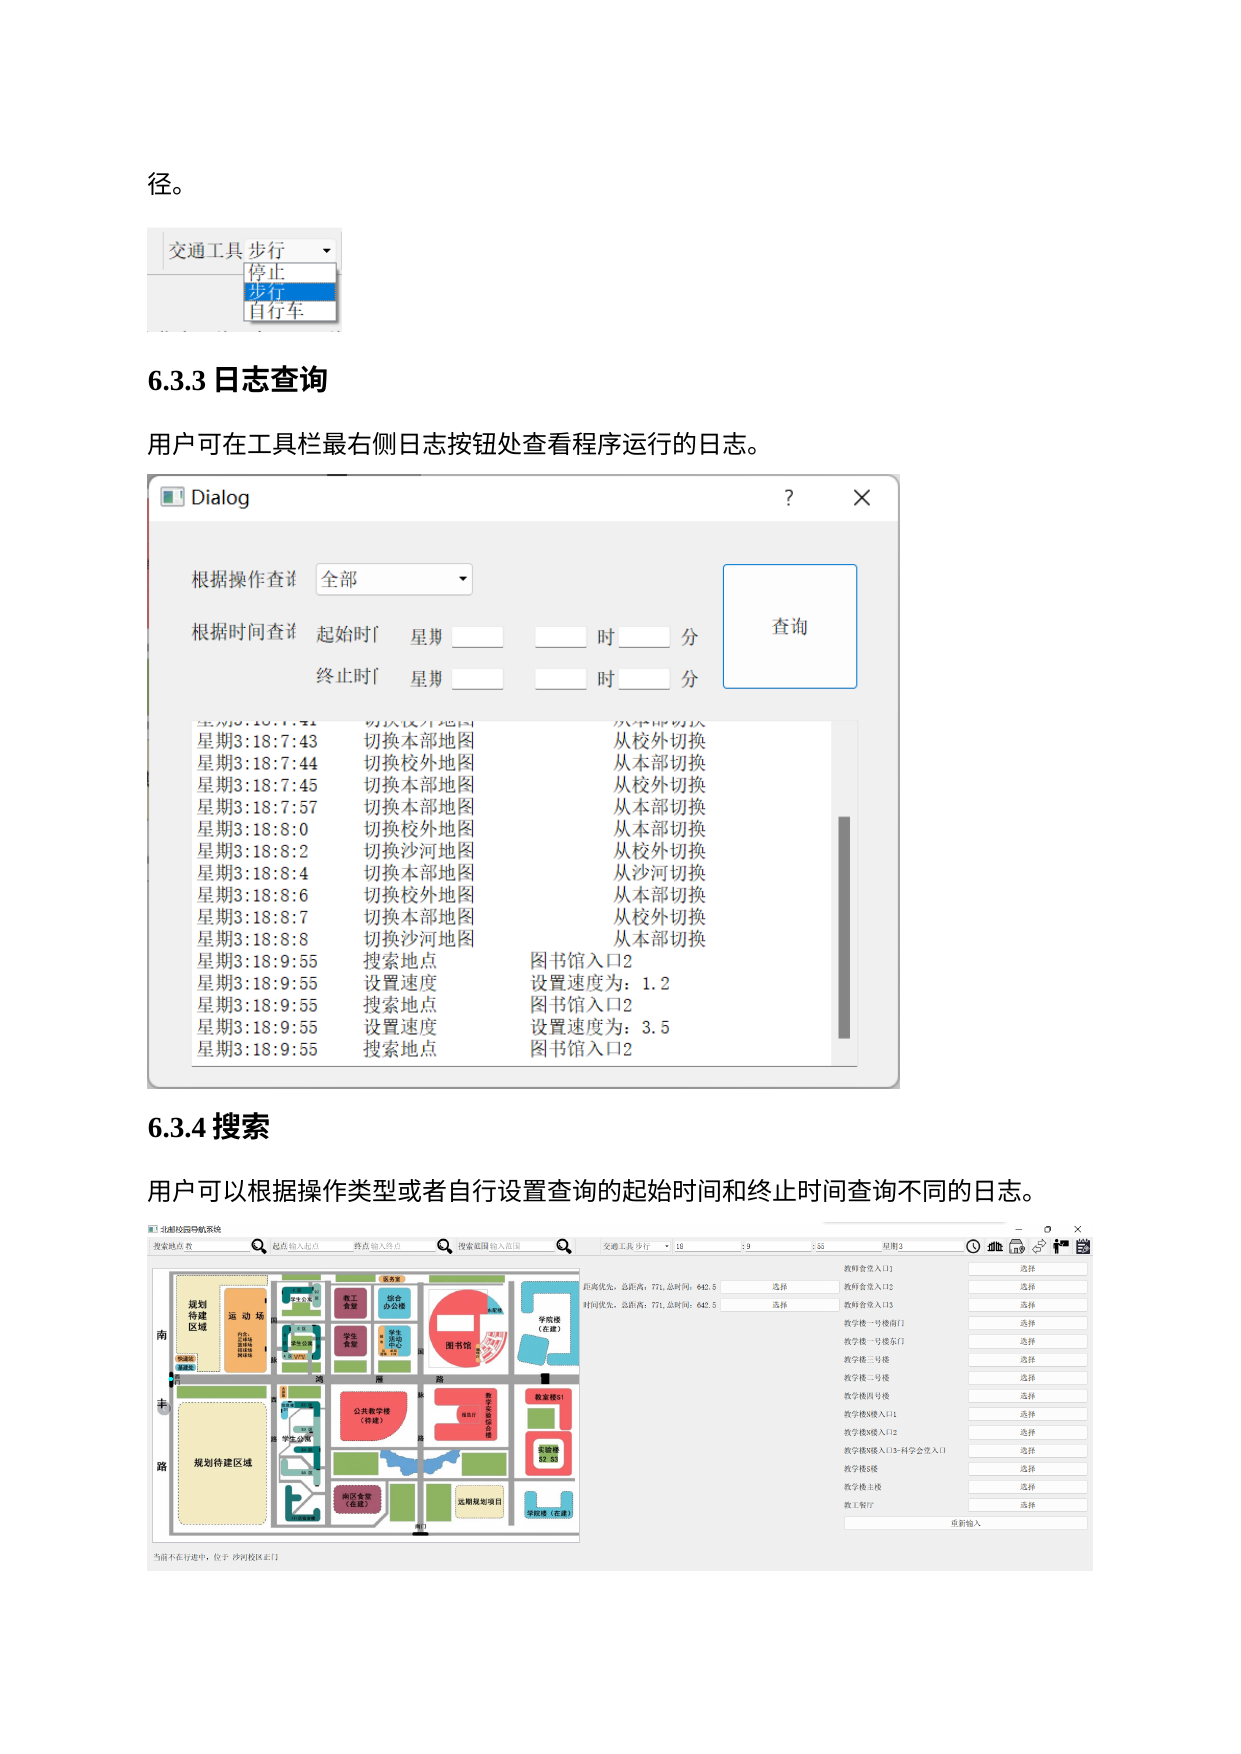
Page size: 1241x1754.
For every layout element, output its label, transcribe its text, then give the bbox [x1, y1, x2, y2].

picture [147, 214, 342, 332]
picture [147, 474, 900, 1089]
text 用户可在工具栏最右侧日志按钮处查看程序运行的日志。 [148, 410, 1092, 475]
text 6.3.4搜索 [148, 1092, 1092, 1157]
text 用户可以根据操作类型或者自行设置查询的起始时间和终止时间查询不同的日志。 [148, 1157, 1092, 1222]
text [148, 150, 1092, 215]
text 6.3.3日志查询 [148, 345, 1092, 410]
picture [147, 1222, 1093, 1571]
